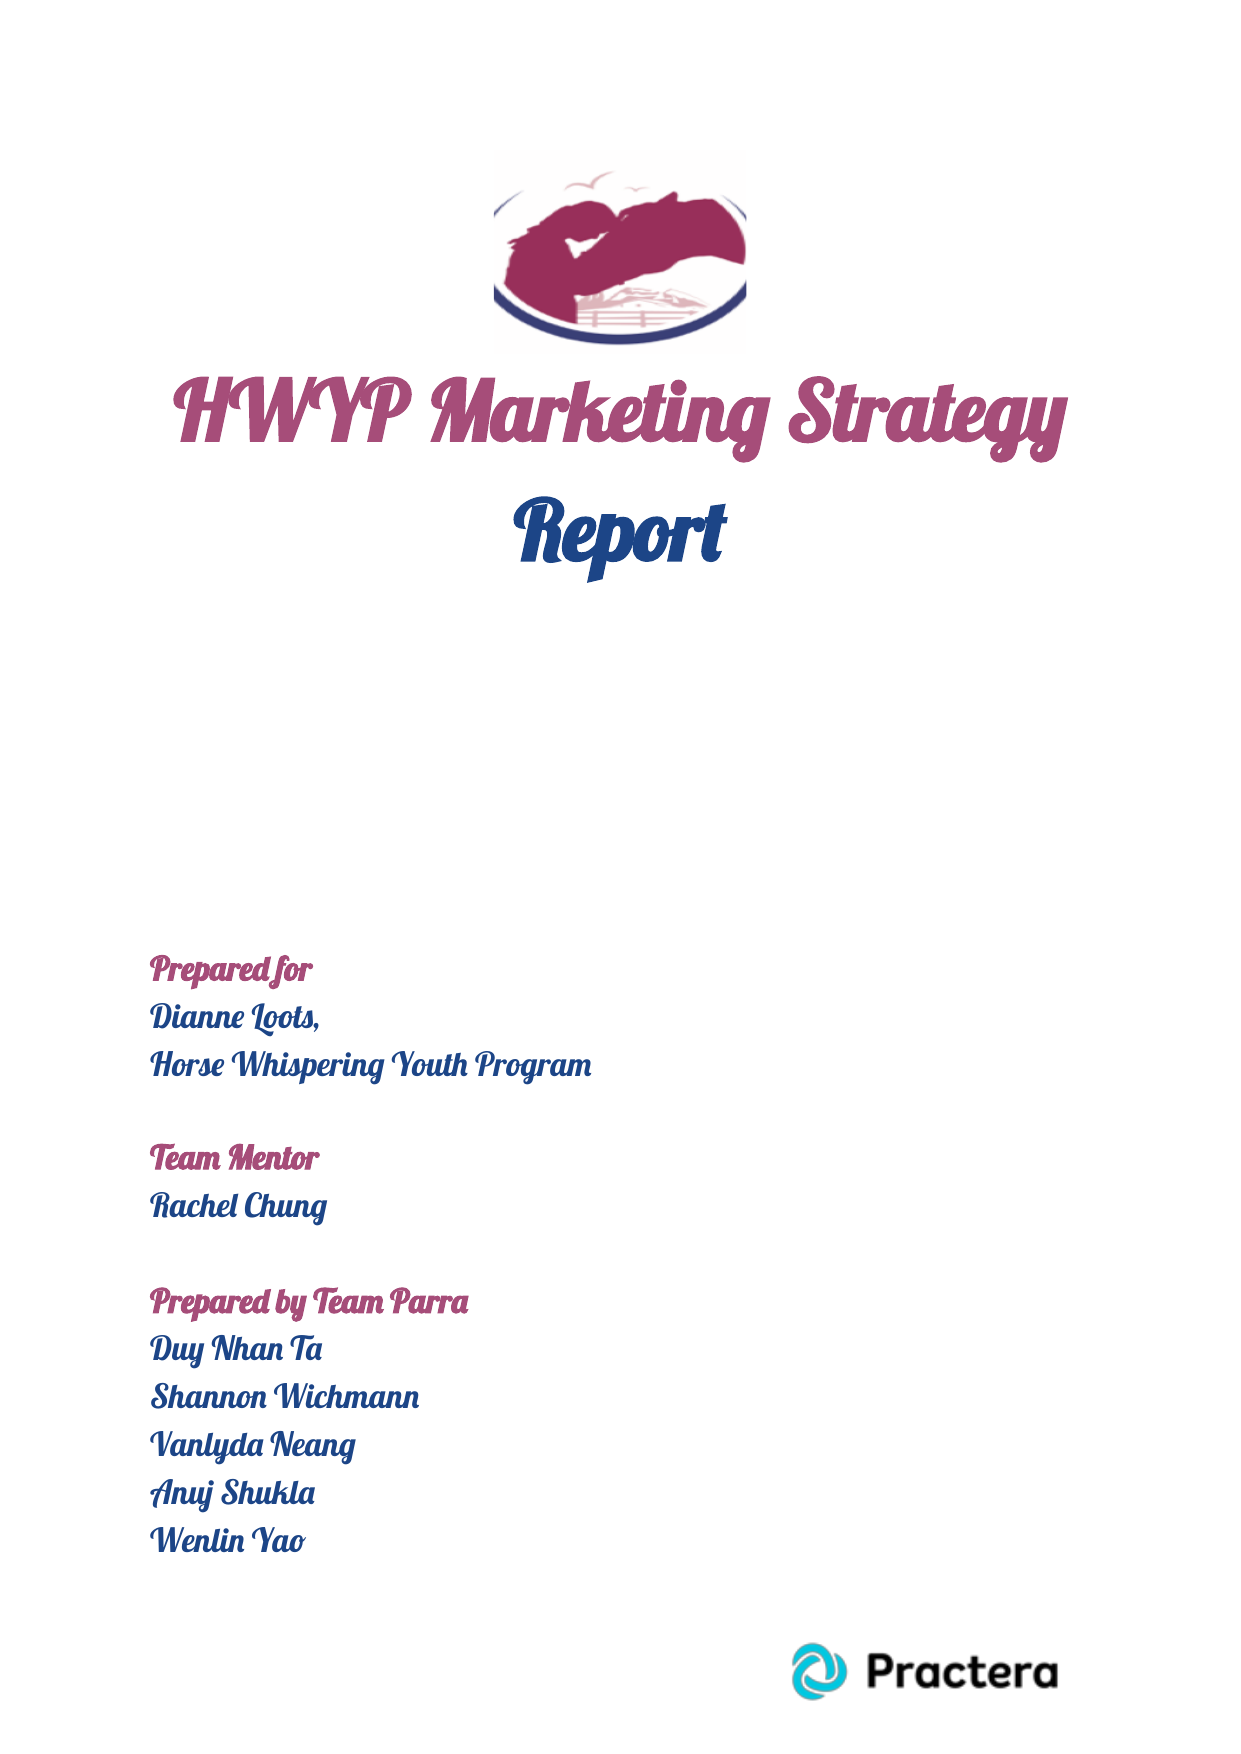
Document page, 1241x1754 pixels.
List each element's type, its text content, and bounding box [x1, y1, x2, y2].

text Prepared by Team Parra [150, 1279, 1090, 1321]
text Rachel Chung [150, 1184, 1090, 1225]
text Anuj Shukla [150, 1471, 1090, 1513]
text Shannon Wichmann [150, 1375, 1090, 1417]
text Duy Nhan Ta [150, 1327, 1090, 1369]
text Dianne Loots, [150, 995, 1090, 1037]
text Wenlin Yao [150, 1519, 1090, 1561]
text Horse Whispering Youth Program [150, 1043, 1090, 1084]
text Prepared for [150, 947, 1090, 989]
picture [493, 150, 747, 354]
text Team Mentor [150, 1136, 1090, 1177]
text HWYP Marketing Strategy Report [150, 357, 1090, 581]
picture [756, 1608, 1091, 1736]
text Vanlyda Neang [150, 1423, 1090, 1465]
